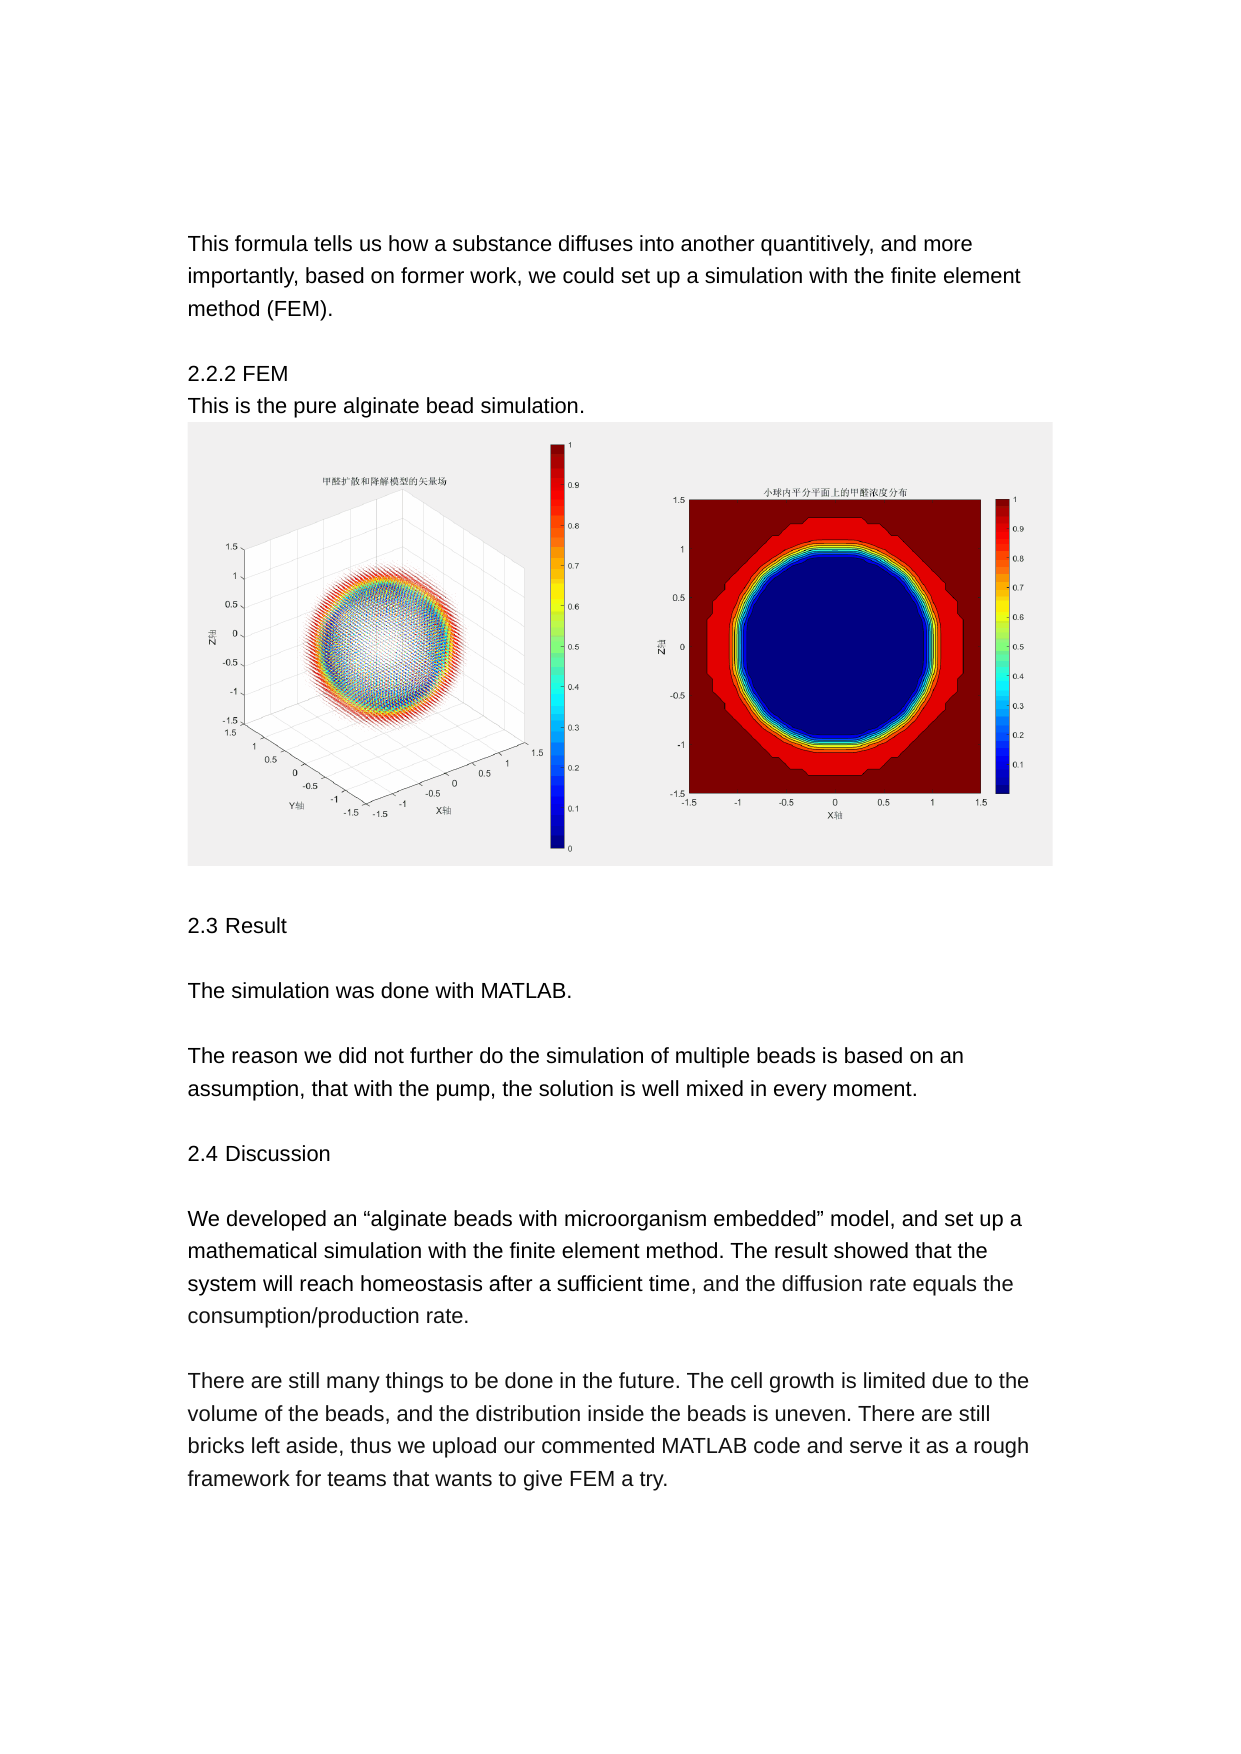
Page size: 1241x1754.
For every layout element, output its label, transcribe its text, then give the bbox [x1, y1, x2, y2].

list Discussion [187, 1137, 1053, 1169]
list Result [187, 909, 1053, 942]
text This formula tells us how a substance diffuses into another quantitively, and more importantly, based on former work, we could set up a simulation with the finite element method (FEM). [187, 227, 1053, 324]
text 2.2.2 FEM [187, 357, 1053, 389]
text There are still many things to be done in the future. The cell growth is limited due to the volume of the beads, and the distribution inside the beads is uneven. There are still bricks left aside, thus we upload our commented MATLAB code and serve it as a rough framework for teams that wants to give FEM a try. [187, 1364, 1053, 1494]
text The reason we did not further do the simulation of multiple beads is based on an assumption, that with the pump, the solution is well mixed in every moment. [187, 1039, 1053, 1104]
text This is the pure alginate bead simulation. [187, 389, 1053, 422]
picture [187, 422, 1053, 866]
text We developed an “alginate beads with microorganism embedded” model, and set up a mathematical simulation with the finite element method. The result showed that the system will reach homeostasis after a sufficient time, and the diffusion rate equals the consumption/production rate. [187, 1202, 1053, 1332]
text The simulation was done with MATLAB. [187, 974, 1053, 1007]
